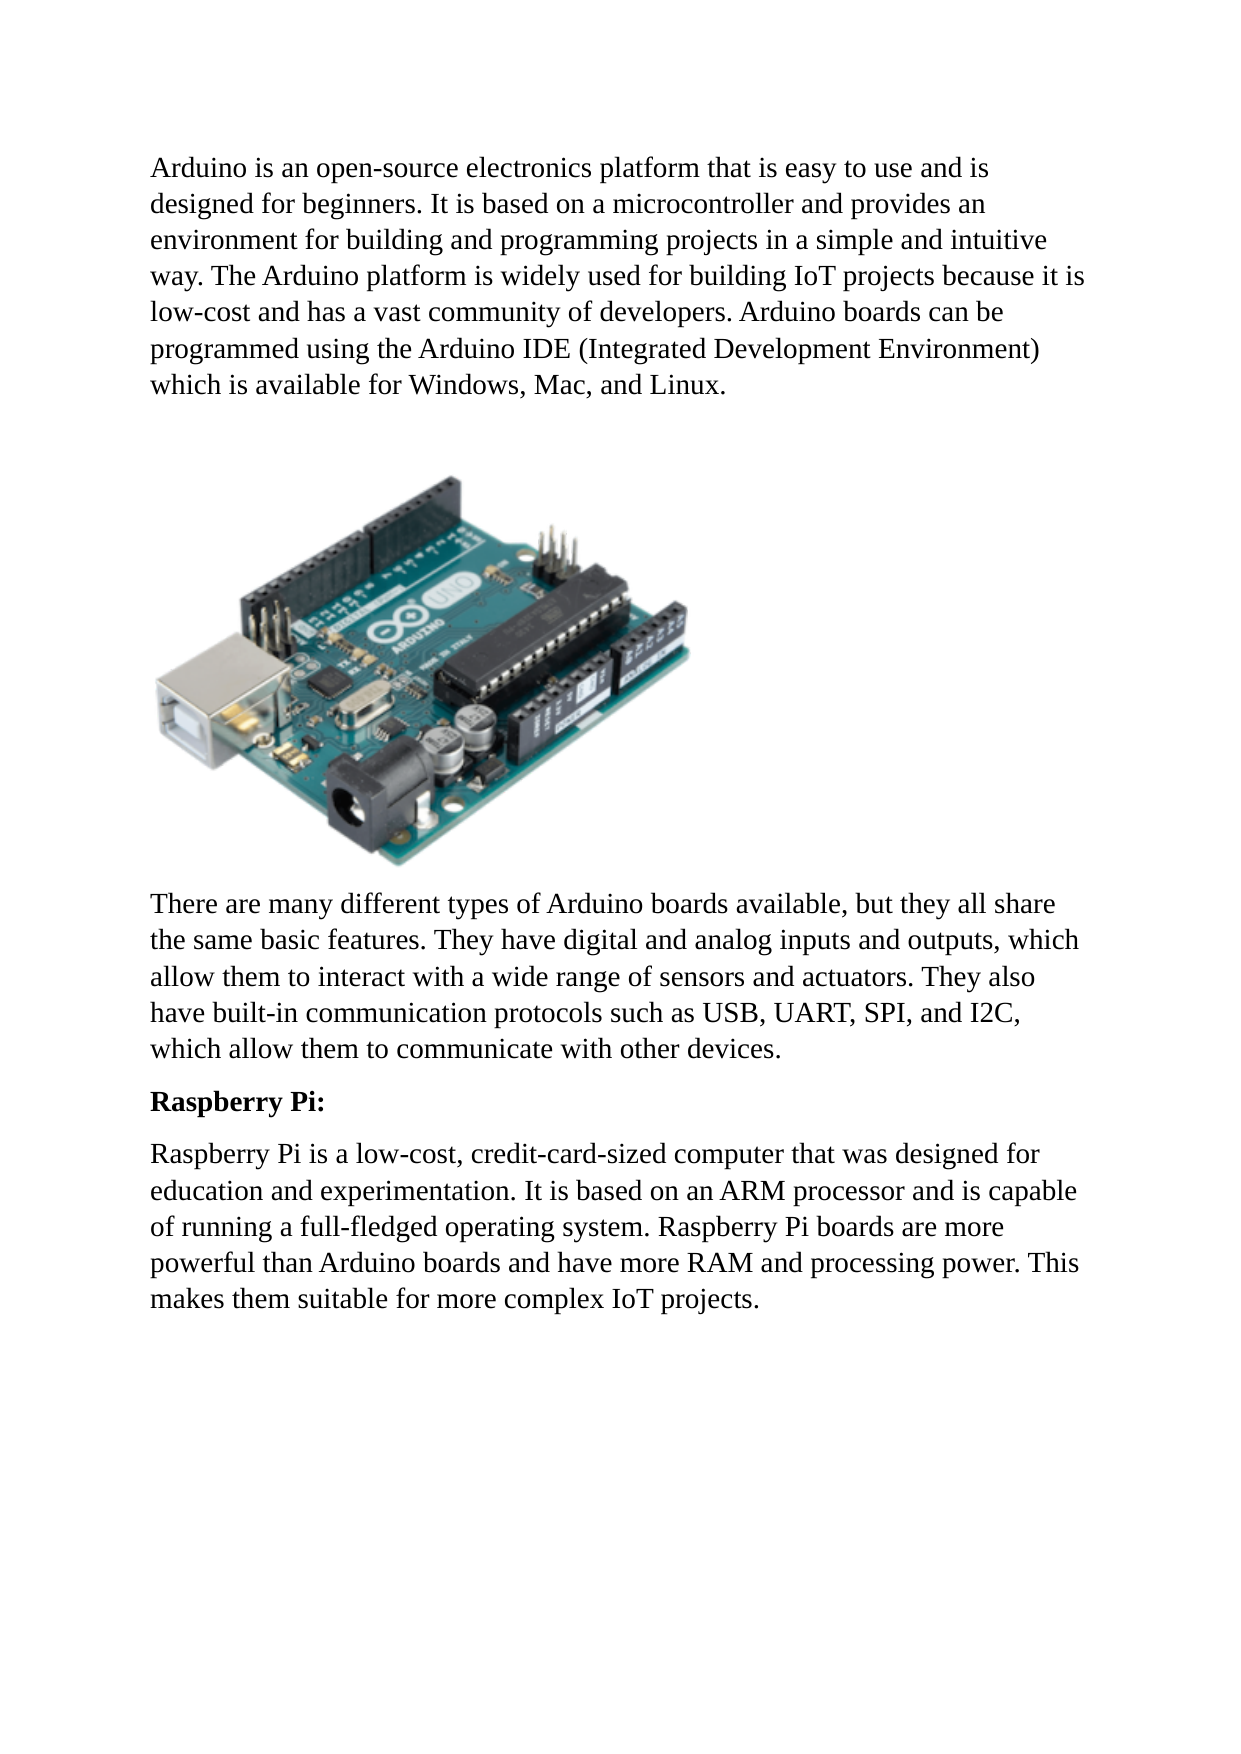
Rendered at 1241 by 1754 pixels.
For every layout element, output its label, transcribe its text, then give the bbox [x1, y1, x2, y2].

text There are many different types of Arduino boards available, but they all share the same basic features. They have digital and analog inputs and outputs, which allow them to interact with a wide range of sensors and actuators. They also have built-in communication protocols such as USB, UART, SPI, and I2C, which allow them to communicate with other devices. [150, 886, 1090, 1064]
picture [150, 472, 694, 868]
text Raspberry Pi is a low-cost, credit-card-sized computer that was designed for education and experimentation. It is based on an ARM processor and is capable of running a full-fledged operating system. Raspberry Pi boards are more powerful than Arduino boards and have more RAM and processing power. This makes them suitable for more complex IoT projects. [150, 1137, 1090, 1315]
text Raspberry Pi: [150, 1084, 1090, 1117]
text Arduino is an open-source electronics platform that is easy to use and is designed for beginners. It is based on a microcontroller and provides an environment for building and programming projects in a simple and intuitive way. The Arduino platform is widely used for building IoT projects because it is low-cost and has a vast community of developers. Arduino boards can be programmed using the Arduino IDE (Integrated Development Environment) which is available for Windows, Mac, and Linux. [150, 150, 1090, 400]
